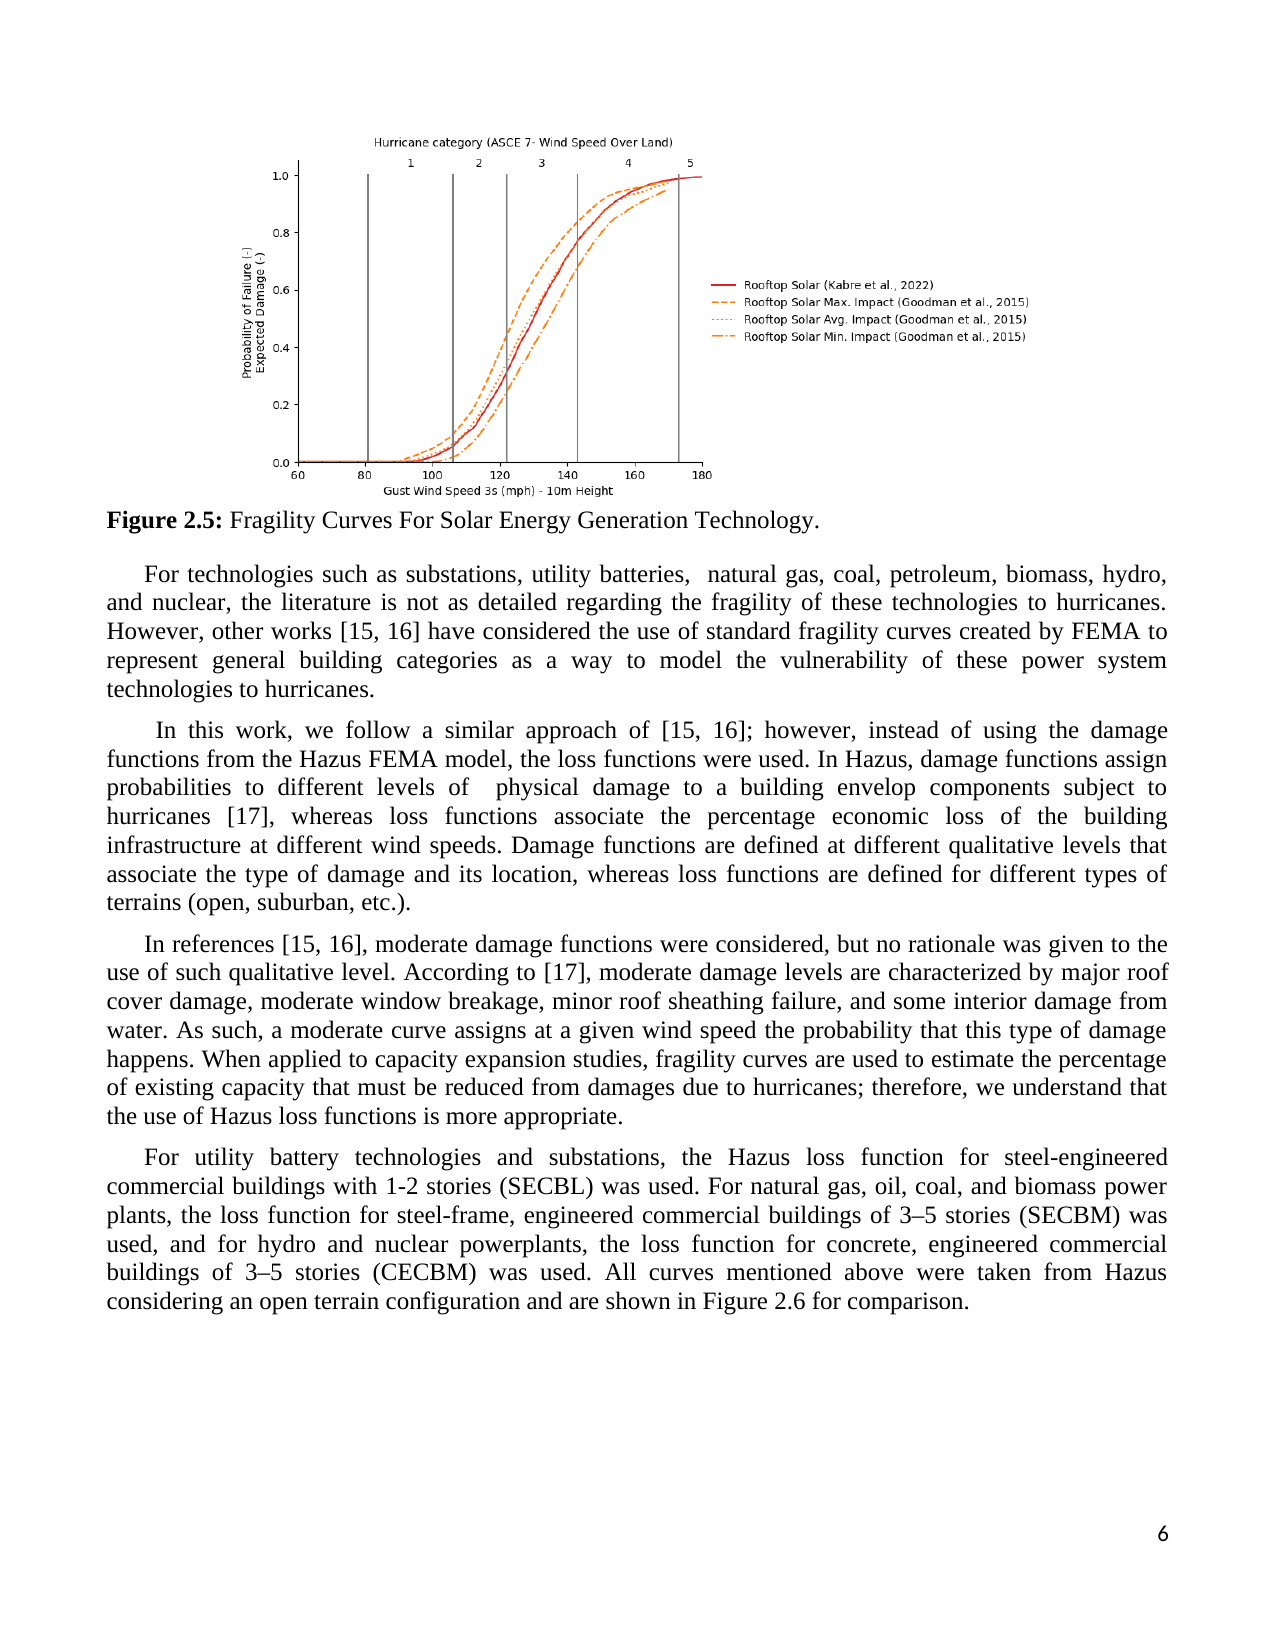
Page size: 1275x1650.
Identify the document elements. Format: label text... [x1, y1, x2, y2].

text Figure 2.5: Fragility Curves For Solar Energy Generation Technology. [106, 505, 1169, 534]
text For utility battery technologies and substations, the Hazus loss function for steel-engineered commercial buildings with 1-2 stories (SECBL) was used. For natural gas, oil, coal, and biomass power plants, the loss function for steel-frame, engineered commercial buildings of 3–5 stories (SECBM) was used, and for hydro and nuclear powerplants, the loss function for concrete, engineered commercial buildings of 3–5 stories (CECBM) was used. All curves mentioned above were taken from Hazus considering an open terrain configuration and are shown in Figure 2.6 for comparison. [106, 1142, 1169, 1315]
text In this work, we follow a similar approach of ; however, instead of using the damage functions from the Hazus FEMA model, the loss functions were used. In Hazus, damage functions assign probabilities to different levels of physical damage to a building envelop components subject to hurricanes , whereas loss functions associate the percentage economic loss of the building infrastructure at different wind speeds. Damage functions are defined at different qualitative levels that associate the type of damage and its location, whereas loss functions are defined for different types of terrains (open, suburban, etc.). [106, 715, 1169, 916]
text For technologies such as substations, utility batteries, natural gas, coal, petroleum, biomass, hydro, and nuclear, the literature is not as detailed regarding the fragility of these technologies to hurricanes. However, other works have considered the use of standard fragility curves created by FEMA to represent general building categories as a way to model the vulnerability of these power system technologies to hurricanes. [106, 559, 1169, 702]
picture [234, 130, 1041, 505]
text In references , moderate damage functions were considered, but no rationale was given to the use of such qualitative level. According to , moderate damage levels are characterized by major roof cover damage, moderate window breakage, minor roof sheathing failure, and some interior damage from water. As such, a moderate curve assigns at a given wind speed the probability that this type of damage happens. When applied to capacity expansion studies, fragility curves are used to estimate the percentage of existing capacity that must be reduced from damages due to hurricanes; therefore, we understand that the use of Hazus loss functions is more appropriate. [106, 929, 1169, 1130]
